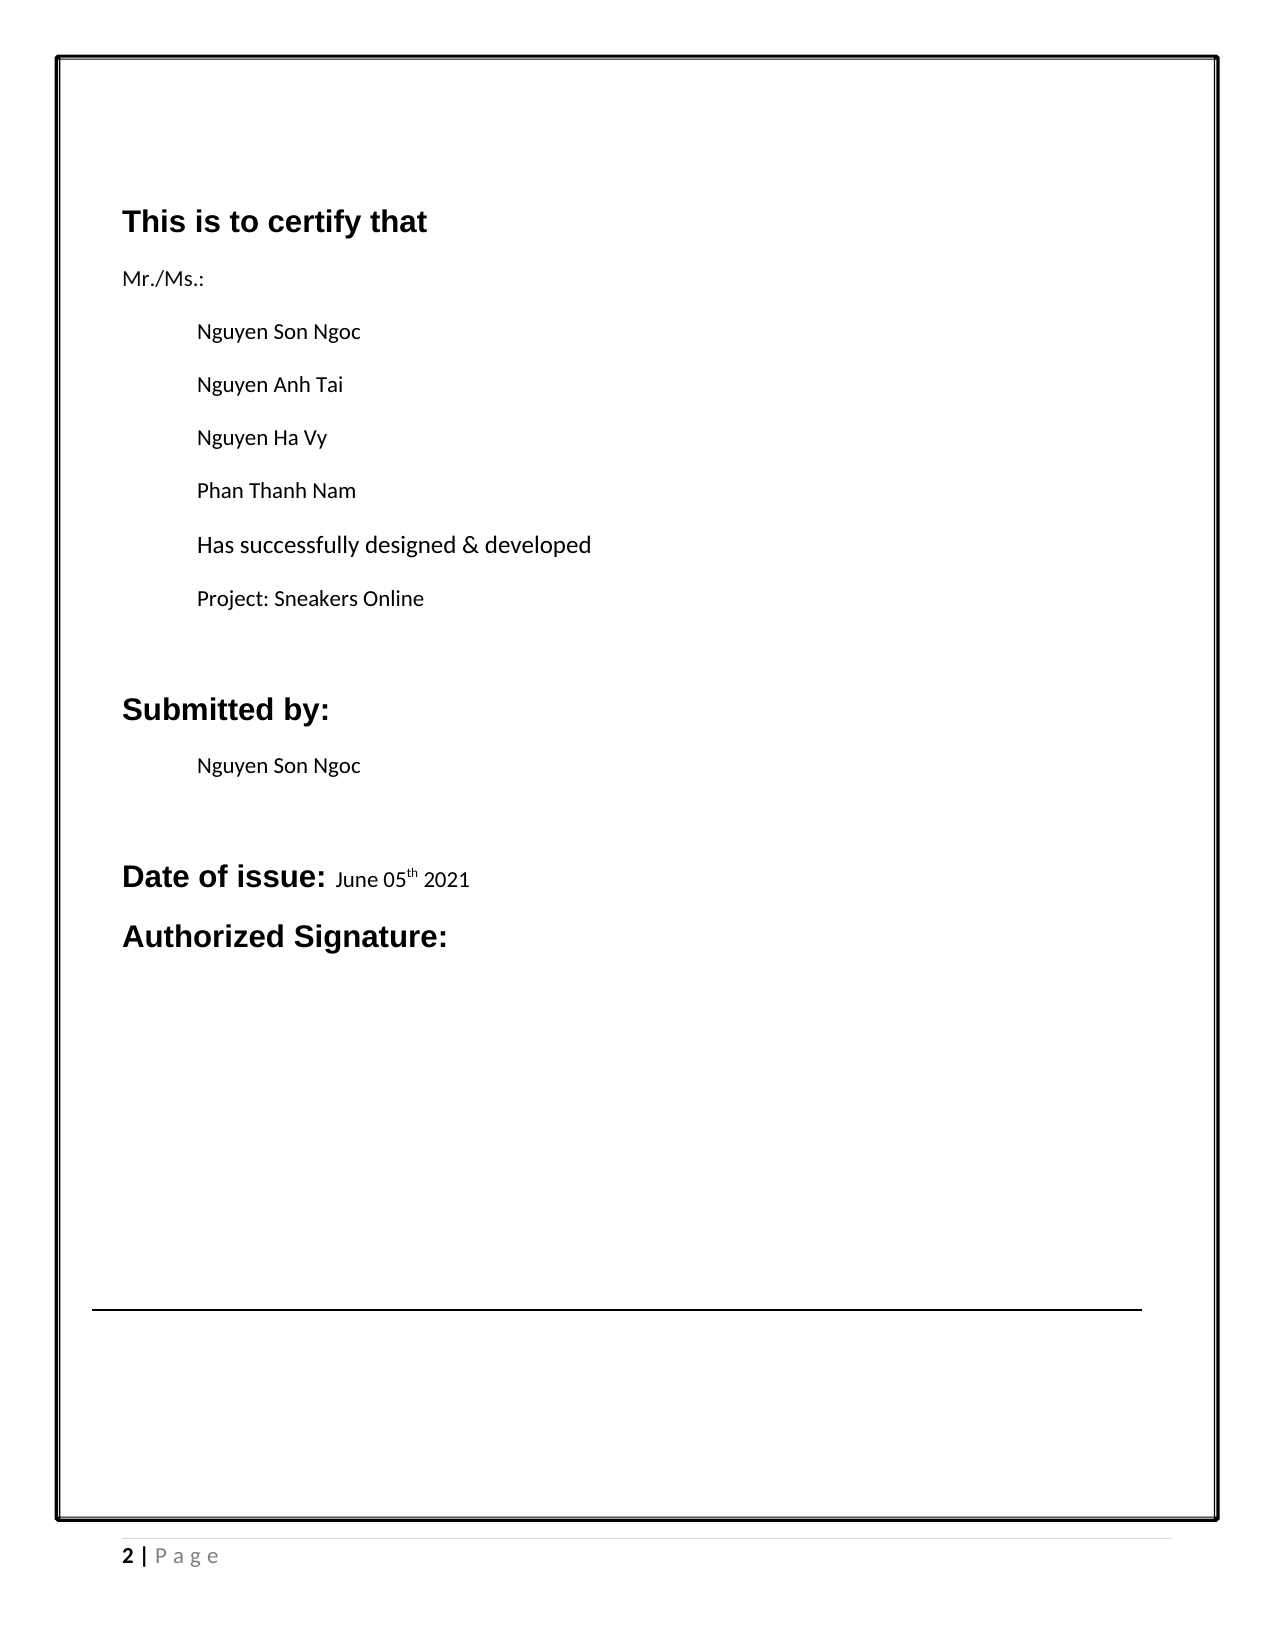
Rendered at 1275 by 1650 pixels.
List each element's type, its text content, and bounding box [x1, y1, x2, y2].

text Mr./Ms.: [122, 264, 1172, 292]
text Phan Thanh Nam [197, 476, 1172, 504]
text Nguyen Anh Tai [197, 370, 1172, 398]
text Nguyen Son Ngoc [122, 317, 1172, 345]
text This is to certify that [122, 203, 1172, 239]
text Authorized Signature: [122, 918, 1172, 954]
text Nguyen Son Ngoc [122, 752, 1172, 779]
text Project: Sneakers Online [122, 584, 1172, 613]
text Has successfully designed & developed [122, 529, 1172, 559]
text Nguyen Ha Vy [197, 423, 1172, 451]
text Submitted by: [122, 691, 1172, 727]
text Date of issue: June 05th 2021 [122, 858, 1172, 893]
